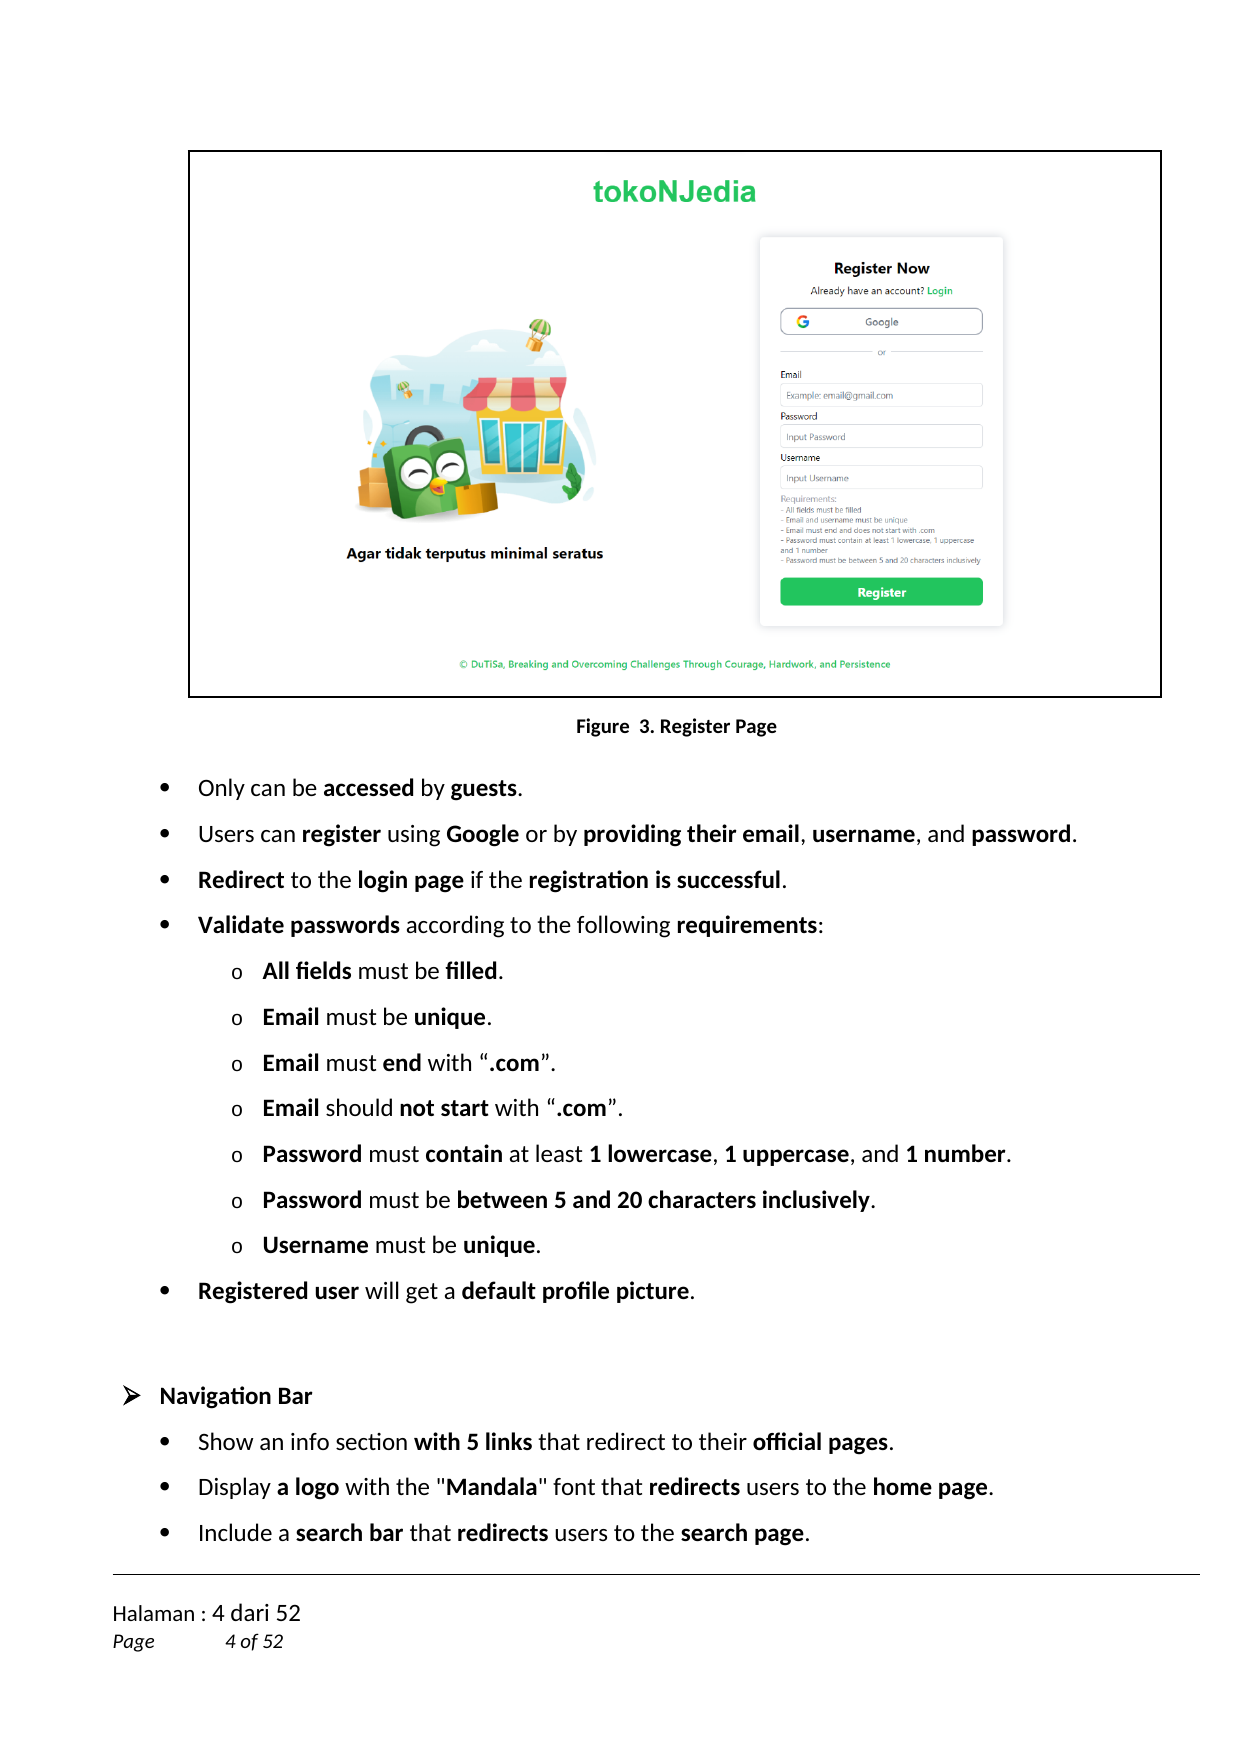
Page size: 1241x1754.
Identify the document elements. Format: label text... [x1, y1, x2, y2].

text Figure 3. Register Page [225, 713, 1128, 739]
list Navigation Bar [122, 1380, 1128, 1411]
picture [190, 152, 1160, 696]
list Include a search bar that redirects users to the search page. [160, 1517, 1128, 1548]
list Email must end with “.com”. [231, 1047, 1128, 1077]
list Email must be unique. [231, 1001, 1128, 1031]
list Registered user will get a default profile picture. [160, 1275, 1128, 1306]
list Display a logo with the "Mandala" font that redirects users to the home page. [160, 1471, 1128, 1502]
list Password must be between 5 and 20 characters inclusively. [231, 1184, 1128, 1214]
list All fields must be filled. [231, 955, 1128, 986]
list Username must be unique. [231, 1229, 1128, 1260]
list Email should not start with “.com”. [231, 1092, 1128, 1123]
list Password must contain at least 1 lowercase, 1 uppercase, and 1 number. [231, 1138, 1128, 1169]
list Redirect to the login page if the registration is successful. [160, 864, 1128, 894]
list Validate passwords according to the following requirements: [160, 909, 1128, 940]
list Only can be accessed by guests. [160, 772, 1128, 803]
list Users can register using Google or by providing their email, username, and password. [160, 818, 1128, 848]
list Show an info section with 5 links that redirect to their official pages. [160, 1426, 1128, 1456]
